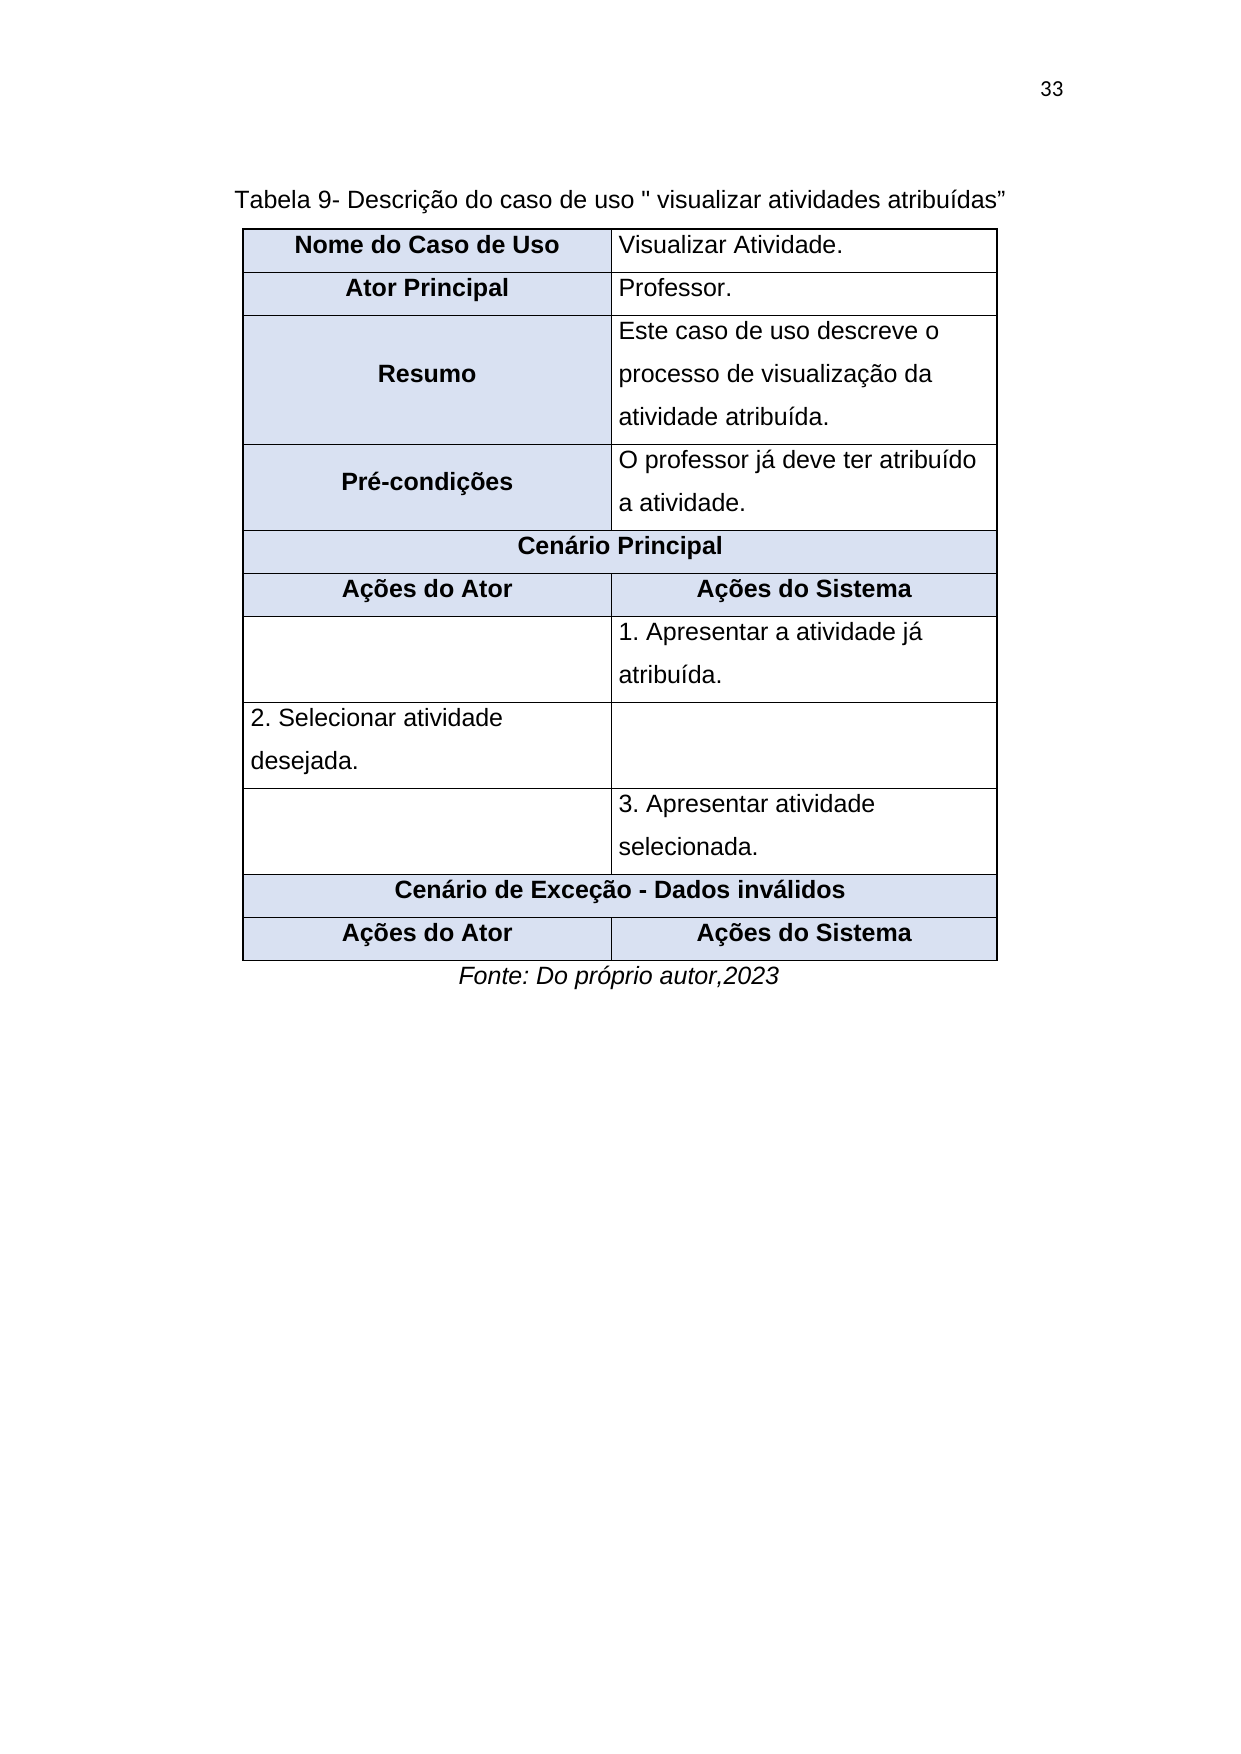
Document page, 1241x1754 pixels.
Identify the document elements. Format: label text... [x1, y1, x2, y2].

table_cell 2. Selecionar atividade desejada. [244, 703, 611, 788]
table_cell Este caso de uso descreve o processo de visualização da atividade atribuída. [612, 316, 996, 444]
table_cell Ações do Sistema [612, 918, 996, 960]
table_cell 3. Apresentar atividade selecionada. [612, 789, 996, 874]
text Fonte: Do próprio autor,2023 [177, 961, 1063, 990]
table_cell Ações do Ator [244, 918, 611, 960]
table_header Nome do Caso de Uso [244, 230, 611, 272]
table_cell Ator Principal [244, 273, 611, 315]
table_cell [244, 789, 611, 874]
table_cell O professor já deve ter atribuído a atividade. [612, 445, 996, 530]
table_cell Pré-condições [244, 445, 611, 530]
table_cell [612, 703, 996, 788]
table_cell Cenário de Exceção - Dados inválidos [244, 875, 996, 917]
table_cell Cenário Principal [244, 531, 996, 573]
table_cell Professor. [612, 273, 996, 315]
text Tabela 9- Descrição do caso de uso " visualizar atividades atribuídas” [177, 185, 1063, 214]
table_cell Ações do Ator [244, 574, 611, 616]
table_cell 1. Apresentar a atividade já atribuída. [612, 617, 996, 702]
table_cell Ações do Sistema [612, 574, 996, 616]
table_cell Resumo [244, 316, 611, 444]
table_header Visualizar Atividade. [612, 230, 996, 272]
table_cell [244, 617, 611, 702]
